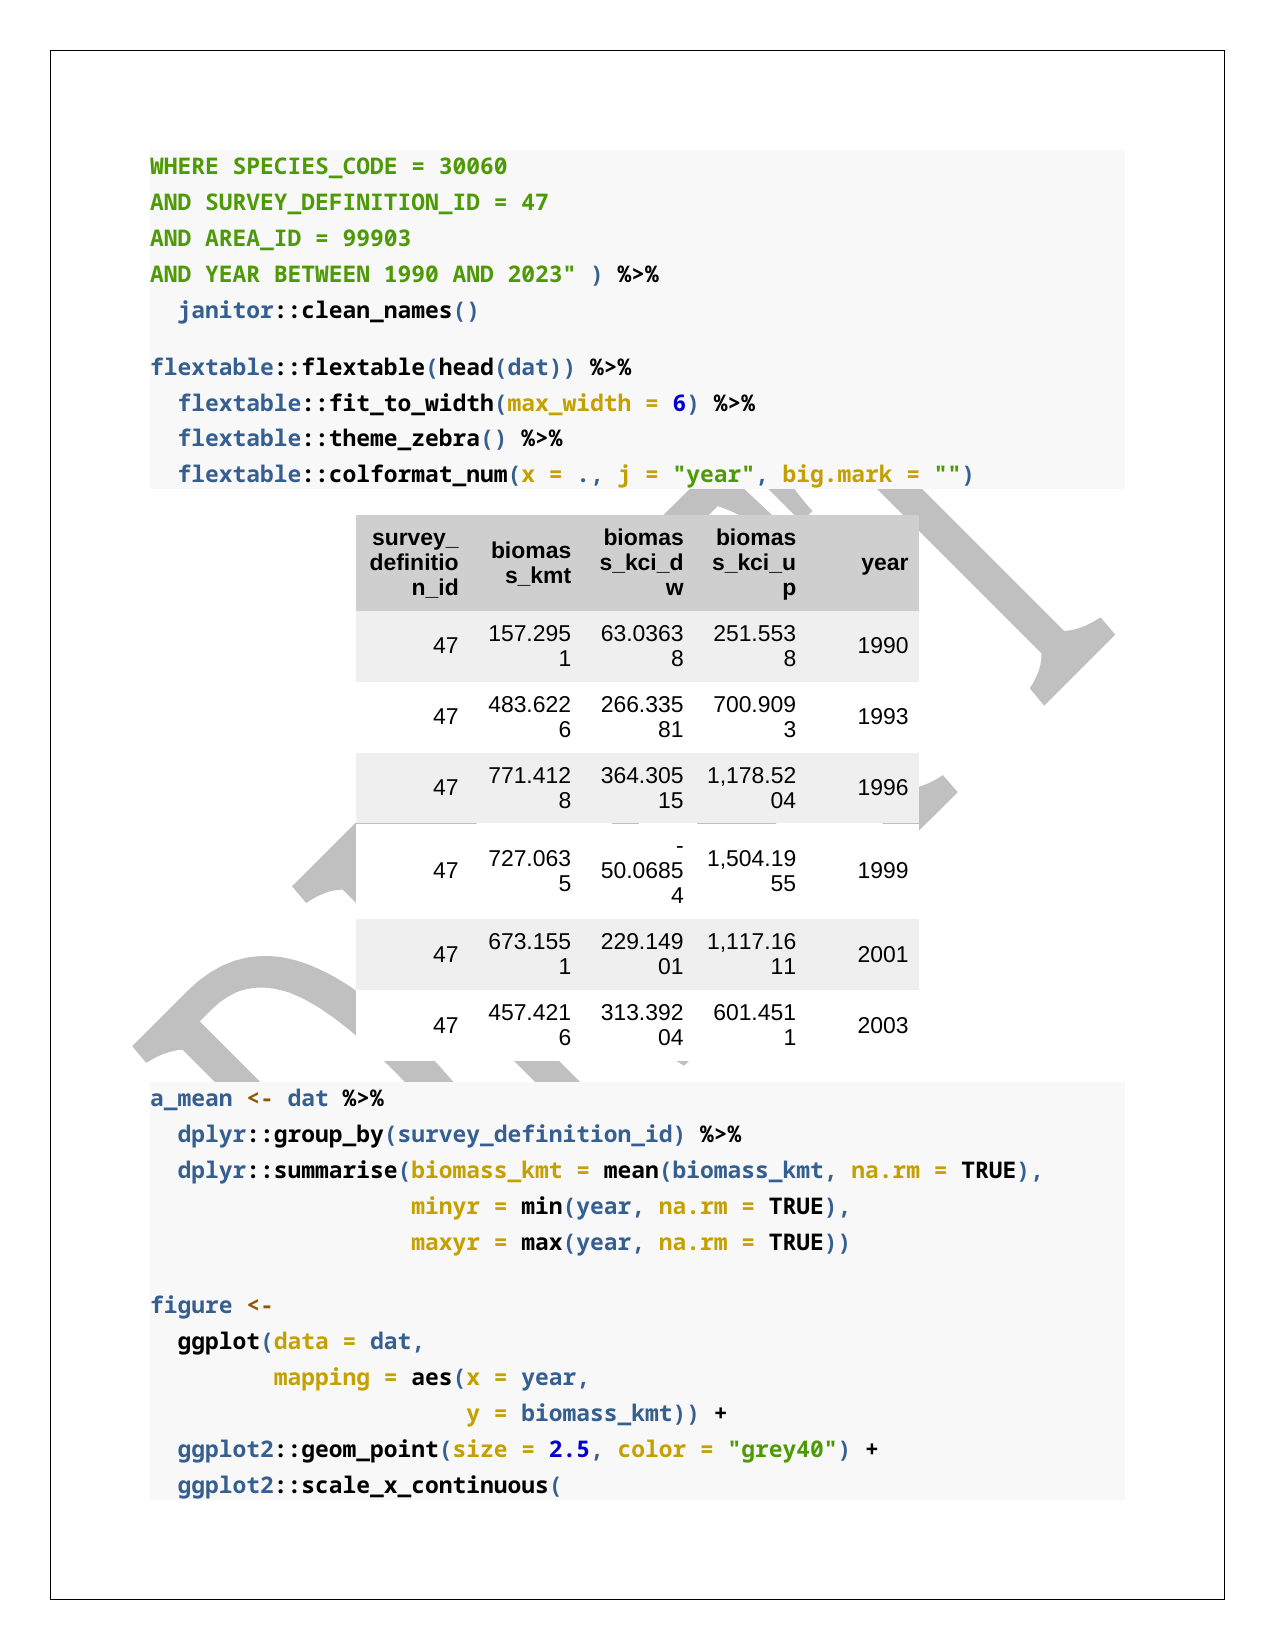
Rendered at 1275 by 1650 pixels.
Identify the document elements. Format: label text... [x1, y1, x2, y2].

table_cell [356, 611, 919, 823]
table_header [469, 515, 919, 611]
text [150, 150, 1125, 325]
table_header survey_definition_id [356, 515, 469, 611]
text flextable::flextable(head(dat)) %>% flextable::fit_to_width(max_width = 6) %>% flextable::theme_zebra() %>% flextable::colformat_num(x = ., j = "year", big.mark = "") [150, 351, 1125, 489]
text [150, 1082, 1125, 1500]
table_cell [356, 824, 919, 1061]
